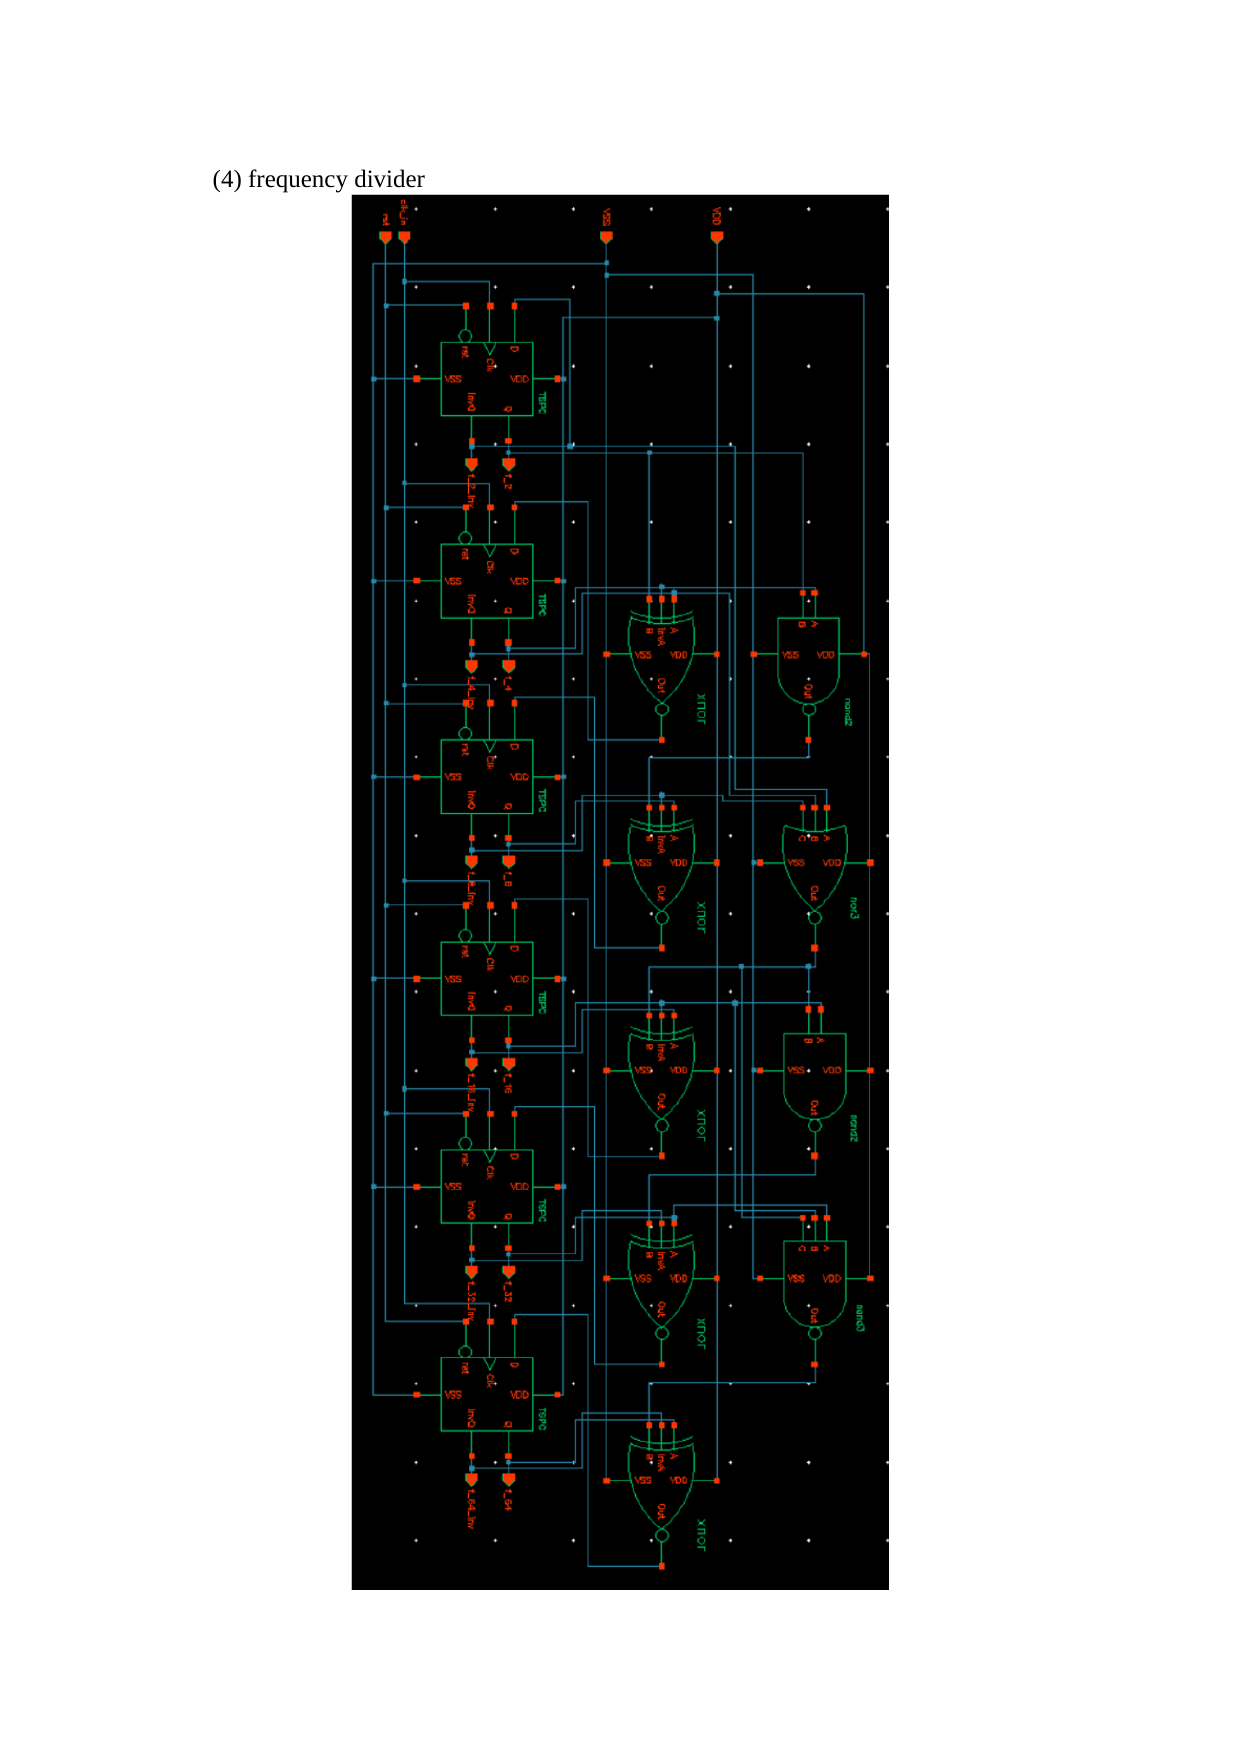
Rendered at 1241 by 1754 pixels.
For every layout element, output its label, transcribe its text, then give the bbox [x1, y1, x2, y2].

picture [352, 196, 889, 1589]
text (4) frequency divider [162, 164, 1128, 193]
